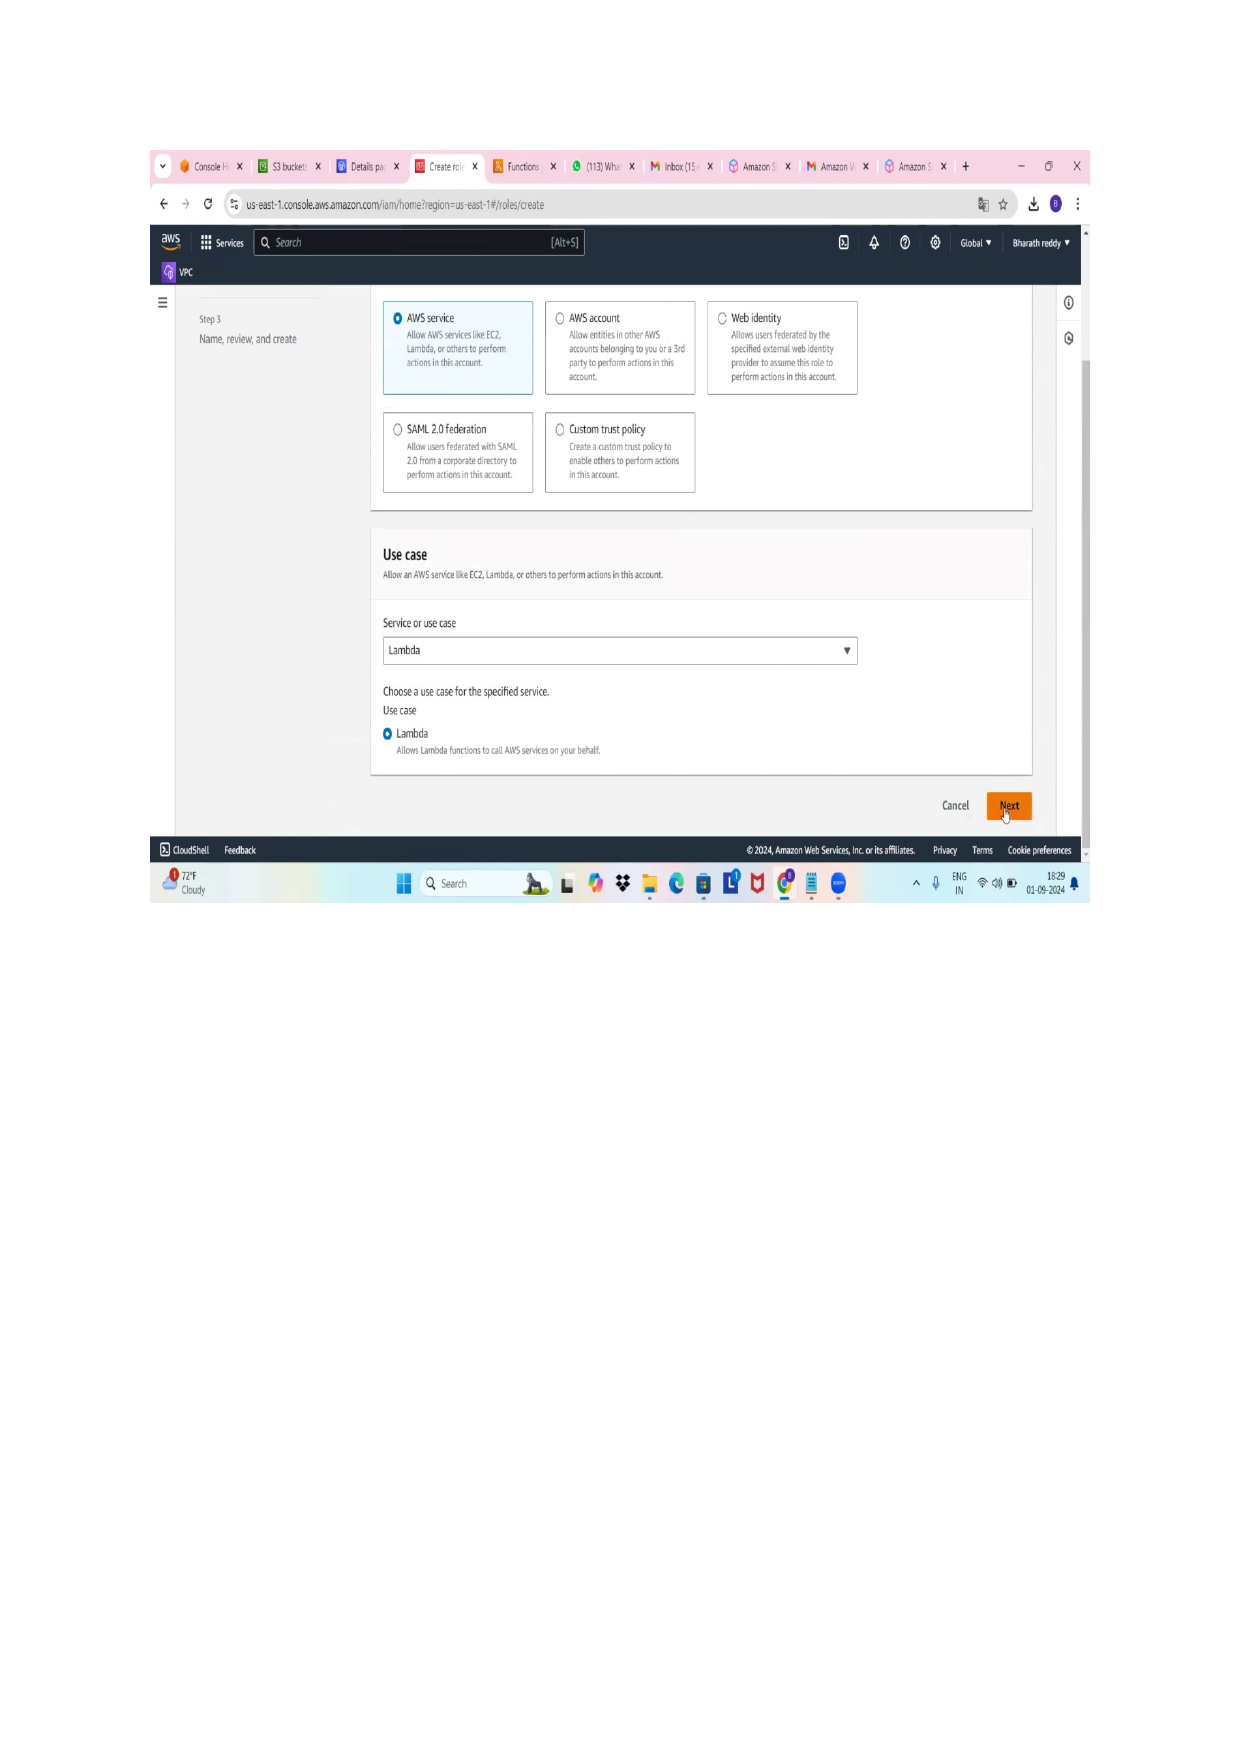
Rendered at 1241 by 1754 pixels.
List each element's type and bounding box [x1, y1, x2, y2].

picture [150, 150, 1091, 903]
